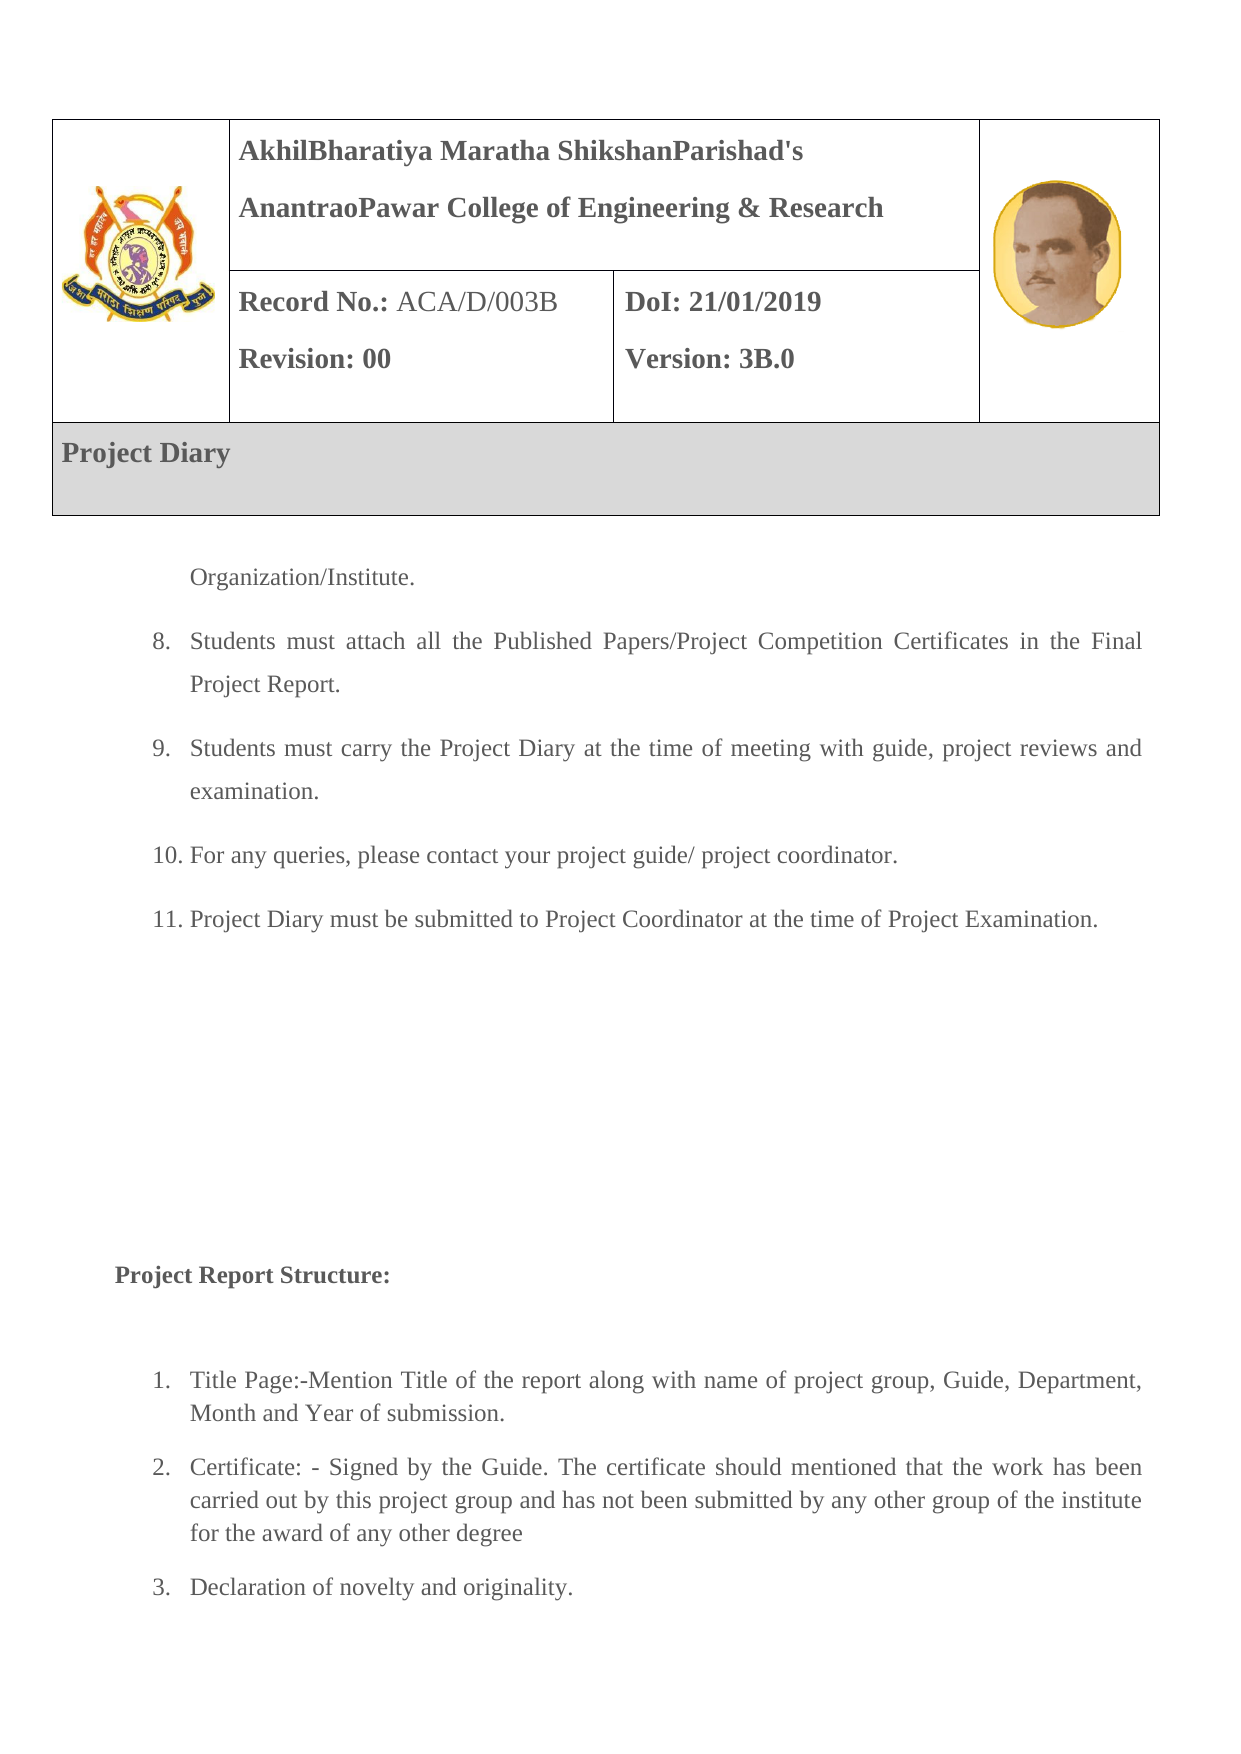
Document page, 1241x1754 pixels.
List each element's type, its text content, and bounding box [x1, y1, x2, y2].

table_header All students must enter the correct information in the Project Diary All the entries in the Project Diary must be verified by the concerned project guide. Students must report to their respective guide on project day as per the time table. Activity planned should be completed as per the schedule only. Students must submit soft and hard copies of the Synopsis and Mini and Major project reports in respective Terms as per the prescribed format. Students must submit and Publish/Present technical papers in the National/International conferences/Journals. Students shall participate in project competitions organized by other reputed Organization/Institute. Students must attach all the Published Papers/Project Competition Certificates in the Final Project Report. Students must carry the Project Diary at the time of meeting with guide, project reviews and examination. For any queries, please contact your project guide/ project coordinator. Project Diary must be submitted to Project Coordinator at the time of Project Examination. [103, 550, 1155, 1248]
picture [988, 176, 1124, 332]
table_cell Project Report Structure: Title Page:-Mention Title of the report along with name of project group, Guide, Department, Month and Year of submission. Certificate: - Signed by the Guide. The certificate should mentioned that the work has been carried out by this project group and has not been submitted by any other group of the institute for the award of any other degree Declaration of novelty and originality. Acknowledgement Abstract is a precise version of the project report. It should be limited to a maximum of 250 words (introduction, problem statement, procedures, results, and conclusion) Table of Contents, List of Tables, List of Figures, List of abbreviations, List of Symbols, Main Body of Report consisting of Introduction, Literature Survey, problem statement, Methodology, Analysis, Validation, Results and Discussion, and Conclusion. References in the standard format.(Refer SPPU Syllabus/IEEE/Elsevier/Scopus Indexed Journals) Appendix (Datasheets, Standard Tables, Publication Credentials, etc.) [103, 1248, 1155, 1625]
picture [61, 186, 215, 322]
